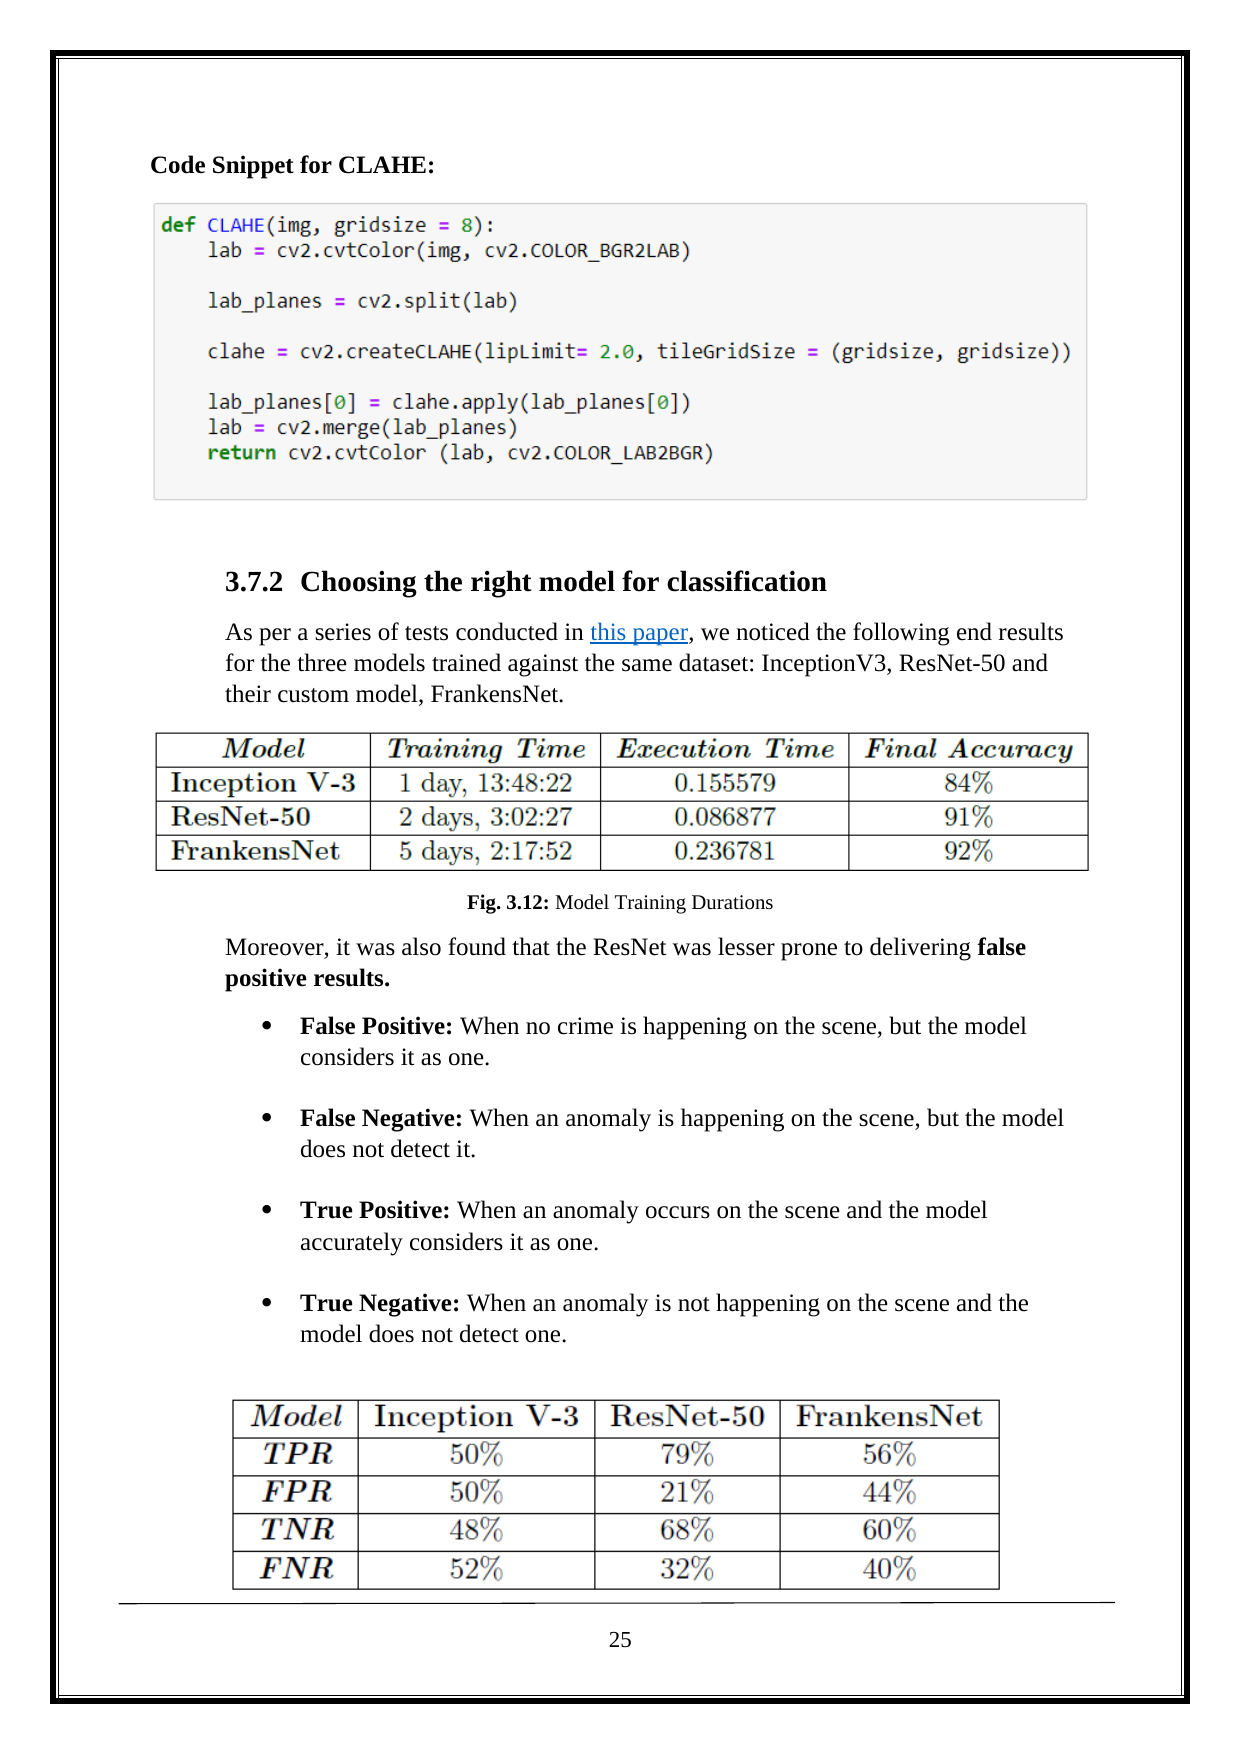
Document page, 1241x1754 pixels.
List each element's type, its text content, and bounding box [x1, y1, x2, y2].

list True Negative: When an anomaly is not happening on the scene and the model does not detect one. [262, 1288, 1090, 1378]
list False Positive: When no crime is happening on the scene, but the model considers it as one. [262, 1011, 1090, 1101]
text Moreover, it was also found that the ResNet was lesser prone to delivering false positive results. [225, 932, 1090, 992]
text Fig. 3.12: Model Training Durations [150, 890, 1090, 914]
picture [230, 1396, 1010, 1600]
list True Positive: When an anomaly occurs on the scene and the model accurately considers it as one. [262, 1196, 1090, 1286]
text As per a series of tests conducted in this paper, we noticed the following end results for the three models trained against the same dataset: InceptionV3, ResNet-50 and their custom model, FrankensNet. [225, 617, 1090, 708]
text 3.7.2 Choosing the right model for classification [225, 564, 1090, 598]
list False Negative: When an anomaly is happening on the scene, but the model does not detect it. [262, 1103, 1090, 1193]
picture [150, 727, 1091, 871]
text Code Snippet for CLAHE: [150, 150, 1090, 179]
picture [150, 197, 1091, 504]
